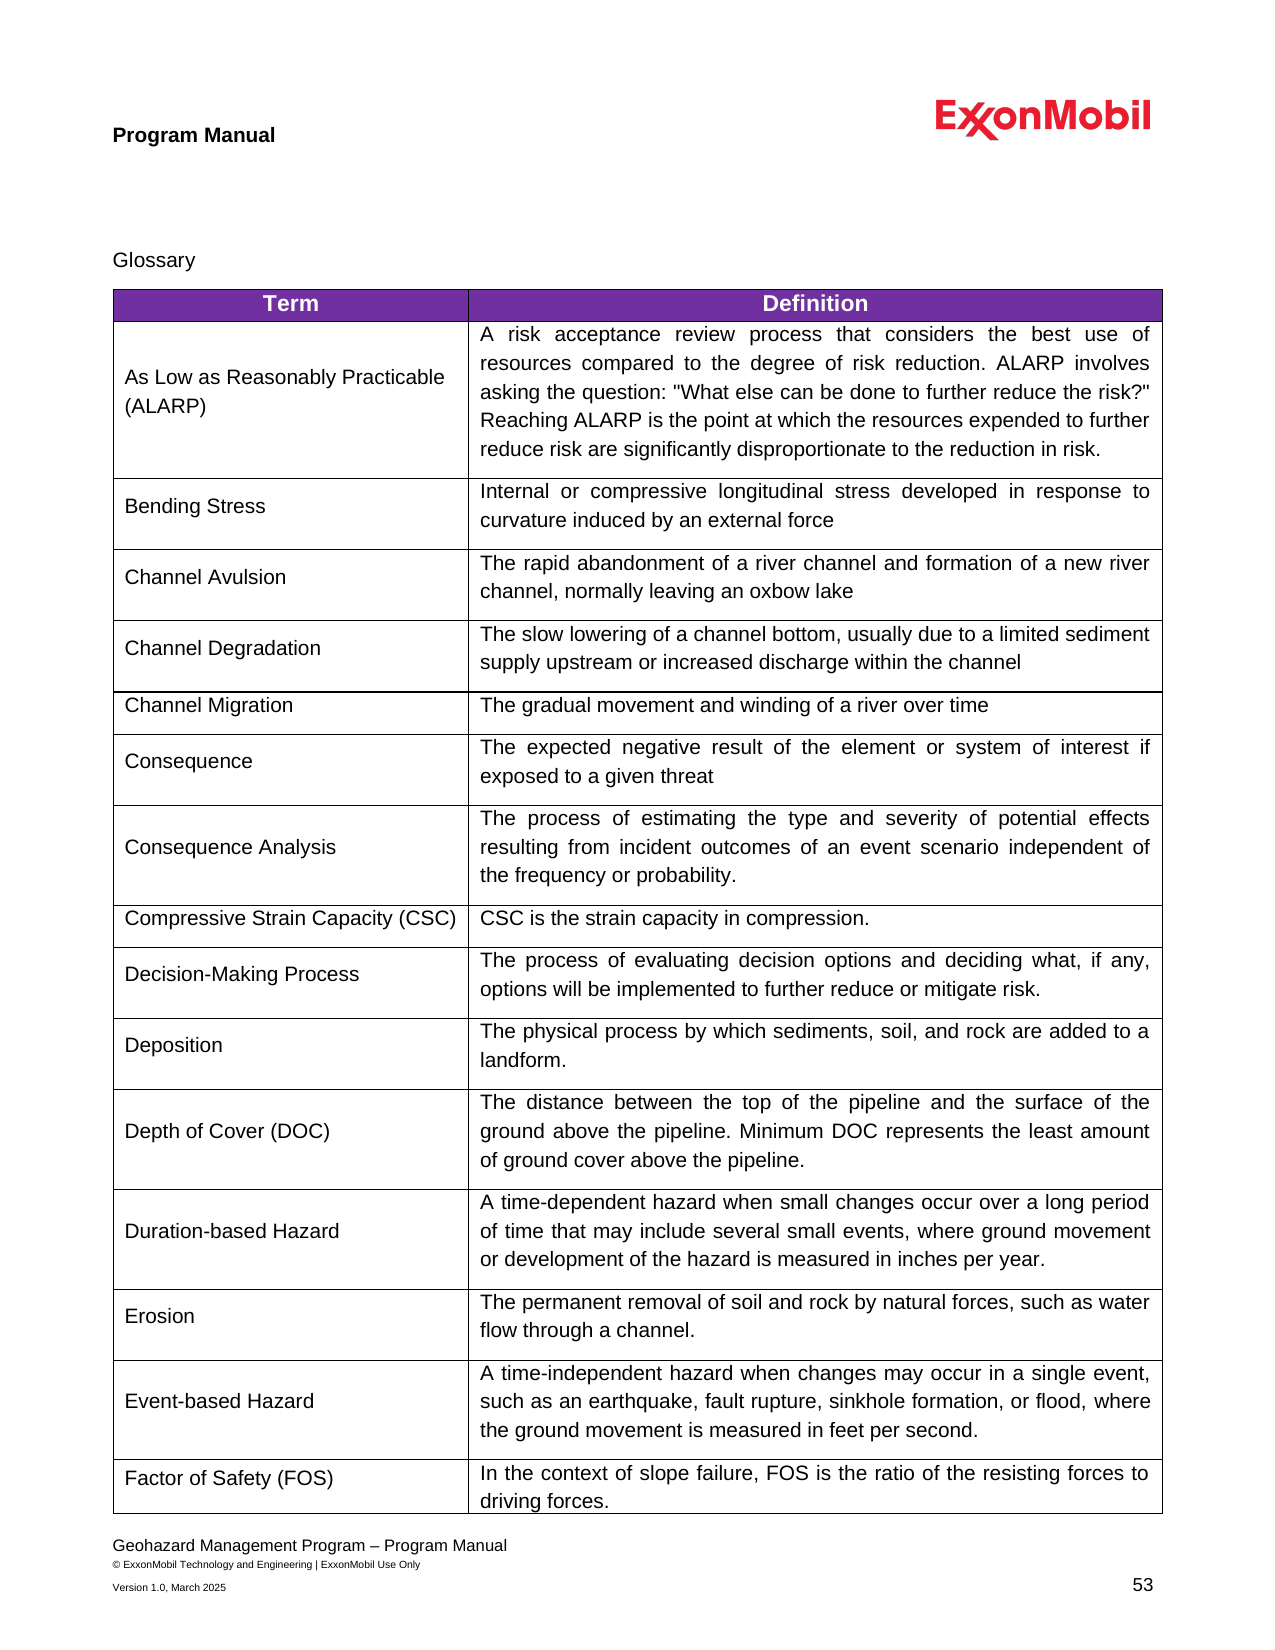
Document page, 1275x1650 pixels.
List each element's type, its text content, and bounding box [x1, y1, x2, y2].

table_cell Internal or compressive longitudinal stress developed in response to curvature induced by an external force [469, 479, 1162, 549]
table_cell Bending Stress [114, 479, 468, 549]
table_cell Channel Degradation [114, 621, 468, 691]
table_cell The distance between the top of the pipeline and the surface of the ground above the pipeline. Minimum DOC represents the least amount of ground cover above the pipeline. [469, 1090, 1162, 1189]
table_cell In the context of slope failure, FOS is the ratio of the resisting forces to driving forces. [469, 1460, 1162, 1513]
table_cell Depth of Cover (DOC) [114, 1090, 468, 1189]
table_cell The rapid abandonment of a river channel and formation of a new river channel, normally leaving an oxbow lake [469, 550, 1162, 620]
table_header Definition [469, 290, 1162, 321]
table_cell Erosion [114, 1290, 468, 1359]
table_cell The process of estimating the type and severity of potential effects resulting from incident outcomes of an event scenario independent of the frequency or probability. [469, 806, 1162, 904]
table_cell Consequence Analysis [114, 806, 468, 904]
table_cell Duration-based Hazard [114, 1190, 468, 1288]
table_cell CSC is the strain capacity in compression. [469, 906, 1162, 947]
table_cell A time-dependent hazard when small changes occur over a long period of time that may include several small events, where ground movement or development of the hazard is measured in inches per year. [469, 1190, 1162, 1288]
table_cell The slow lowering of a channel bottom, usually due to a limited sediment supply upstream or increased discharge within the channel [469, 621, 1162, 691]
picture [932, 97, 1154, 143]
table_cell Event-based Hazard [114, 1361, 468, 1459]
table_cell A risk acceptance review process that considers the best use of resources compared to the degree of risk reduction. ALARP involves asking the question: "What else can be done to further reduce the risk?" Reaching ALARP is the point at which the resources expended to further reduce risk are significantly disproportionate to the reduction in risk. [469, 322, 1162, 478]
text Glossary [112, 247, 1162, 271]
table_cell Compressive Strain Capacity (CSC) [114, 906, 468, 947]
table_cell Deposition [114, 1019, 468, 1089]
table_cell Consequence [114, 735, 468, 805]
table_cell Channel Migration [114, 693, 468, 734]
table_cell The physical process by which sediments, soil, and rock are added to a landform. [469, 1019, 1162, 1089]
table_cell Decision-Making Process [114, 948, 468, 1018]
table_cell The process of evaluating decision options and deciding what, if any, options will be implemented to further reduce or mitigate risk. [469, 948, 1162, 1018]
table_cell Channel Avulsion [114, 550, 468, 620]
table_cell Factor of Safety (FOS) [114, 1460, 468, 1513]
table_cell As Low as Reasonably Practicable (ALARP) [114, 322, 468, 478]
table_header Term [114, 290, 468, 321]
table_cell The permanent removal of soil and rock by natural forces, such as water flow through a channel. [469, 1290, 1162, 1359]
table_cell A time-independent hazard when changes may occur in a single event, such as an earthquake, fault rupture, sinkhole formation, or flood, where the ground movement is measured in feet per second. [469, 1361, 1162, 1459]
table_cell The gradual movement and winding of a river over time [469, 693, 1162, 734]
table_cell The expected negative result of the element or system of interest if exposed to a given threat [469, 735, 1162, 805]
